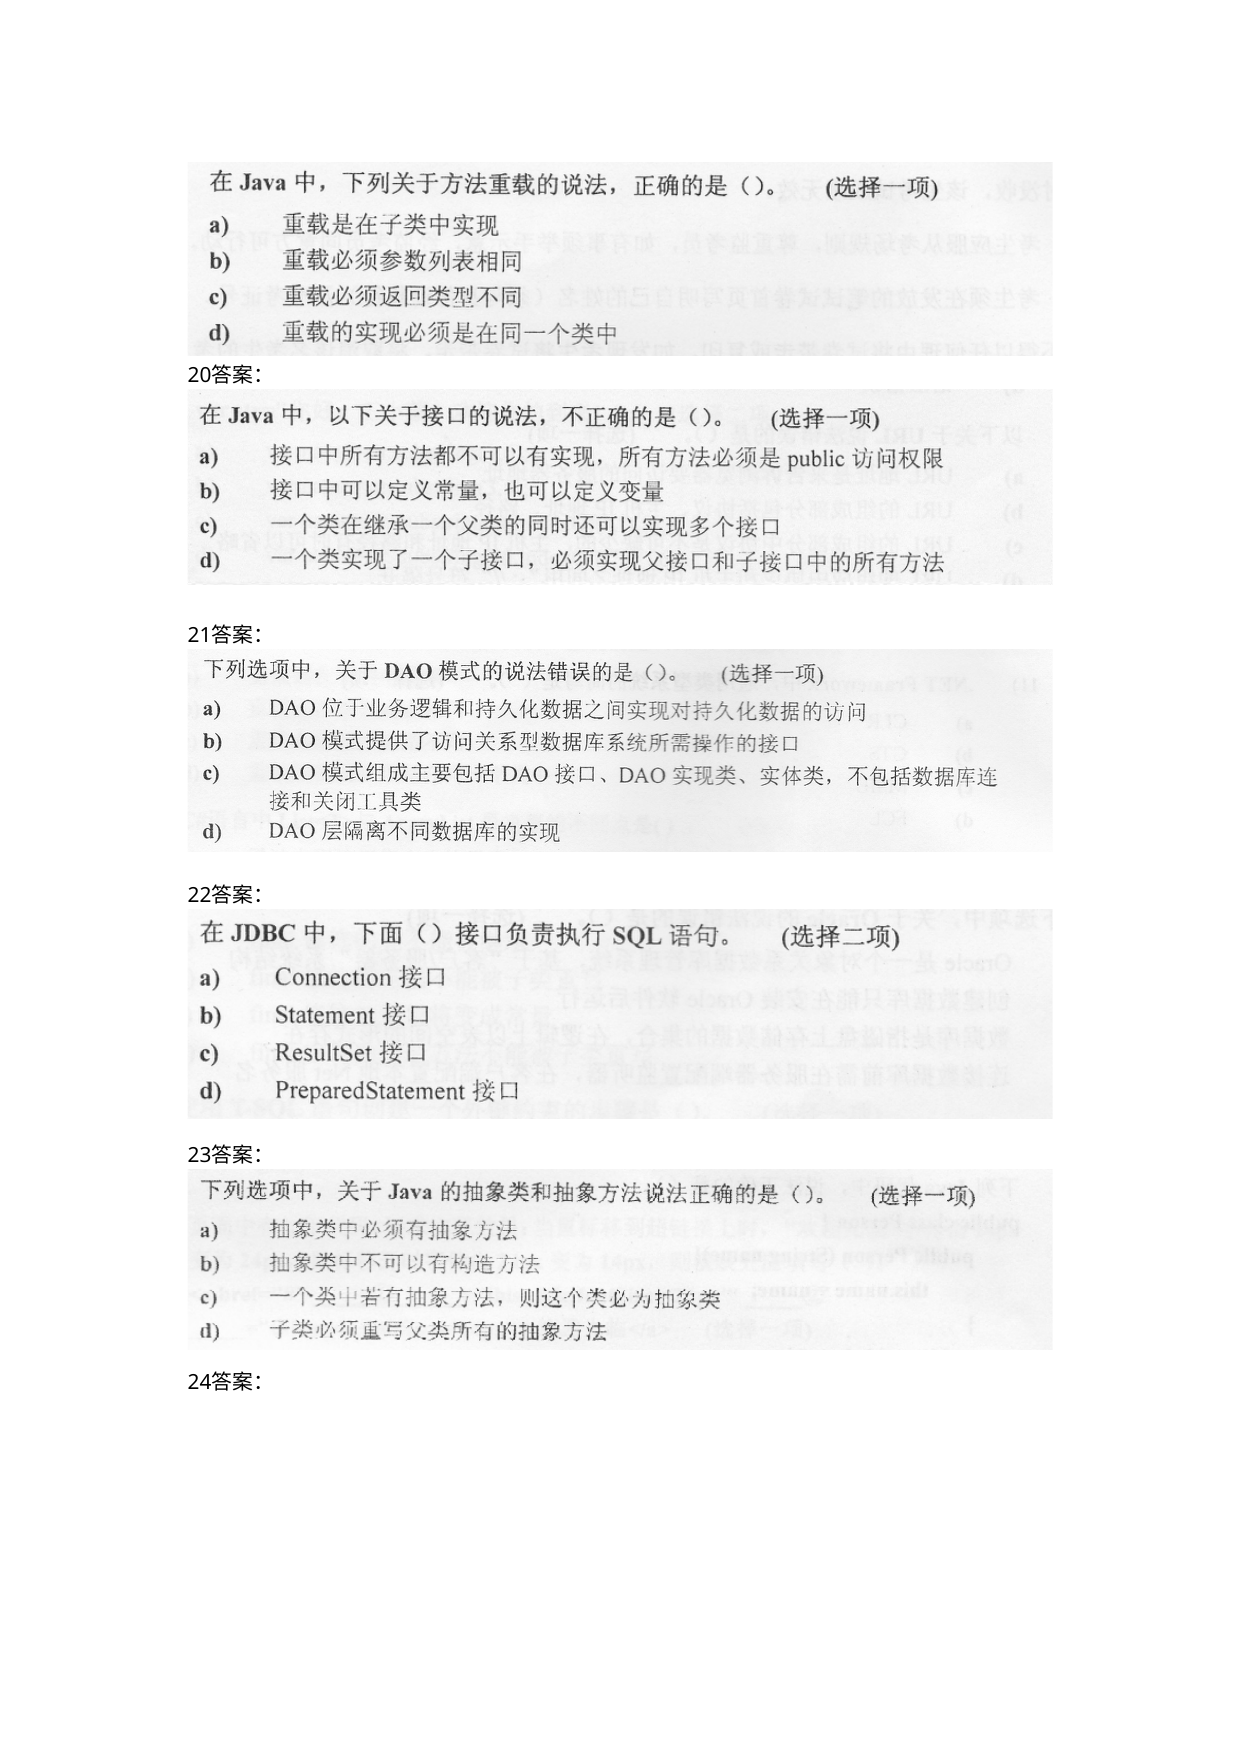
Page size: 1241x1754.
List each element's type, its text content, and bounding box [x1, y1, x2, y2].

picture [187, 909, 1053, 1119]
picture [187, 162, 1053, 356]
picture [187, 1169, 1053, 1350]
picture [187, 389, 1053, 585]
picture [187, 649, 1053, 852]
